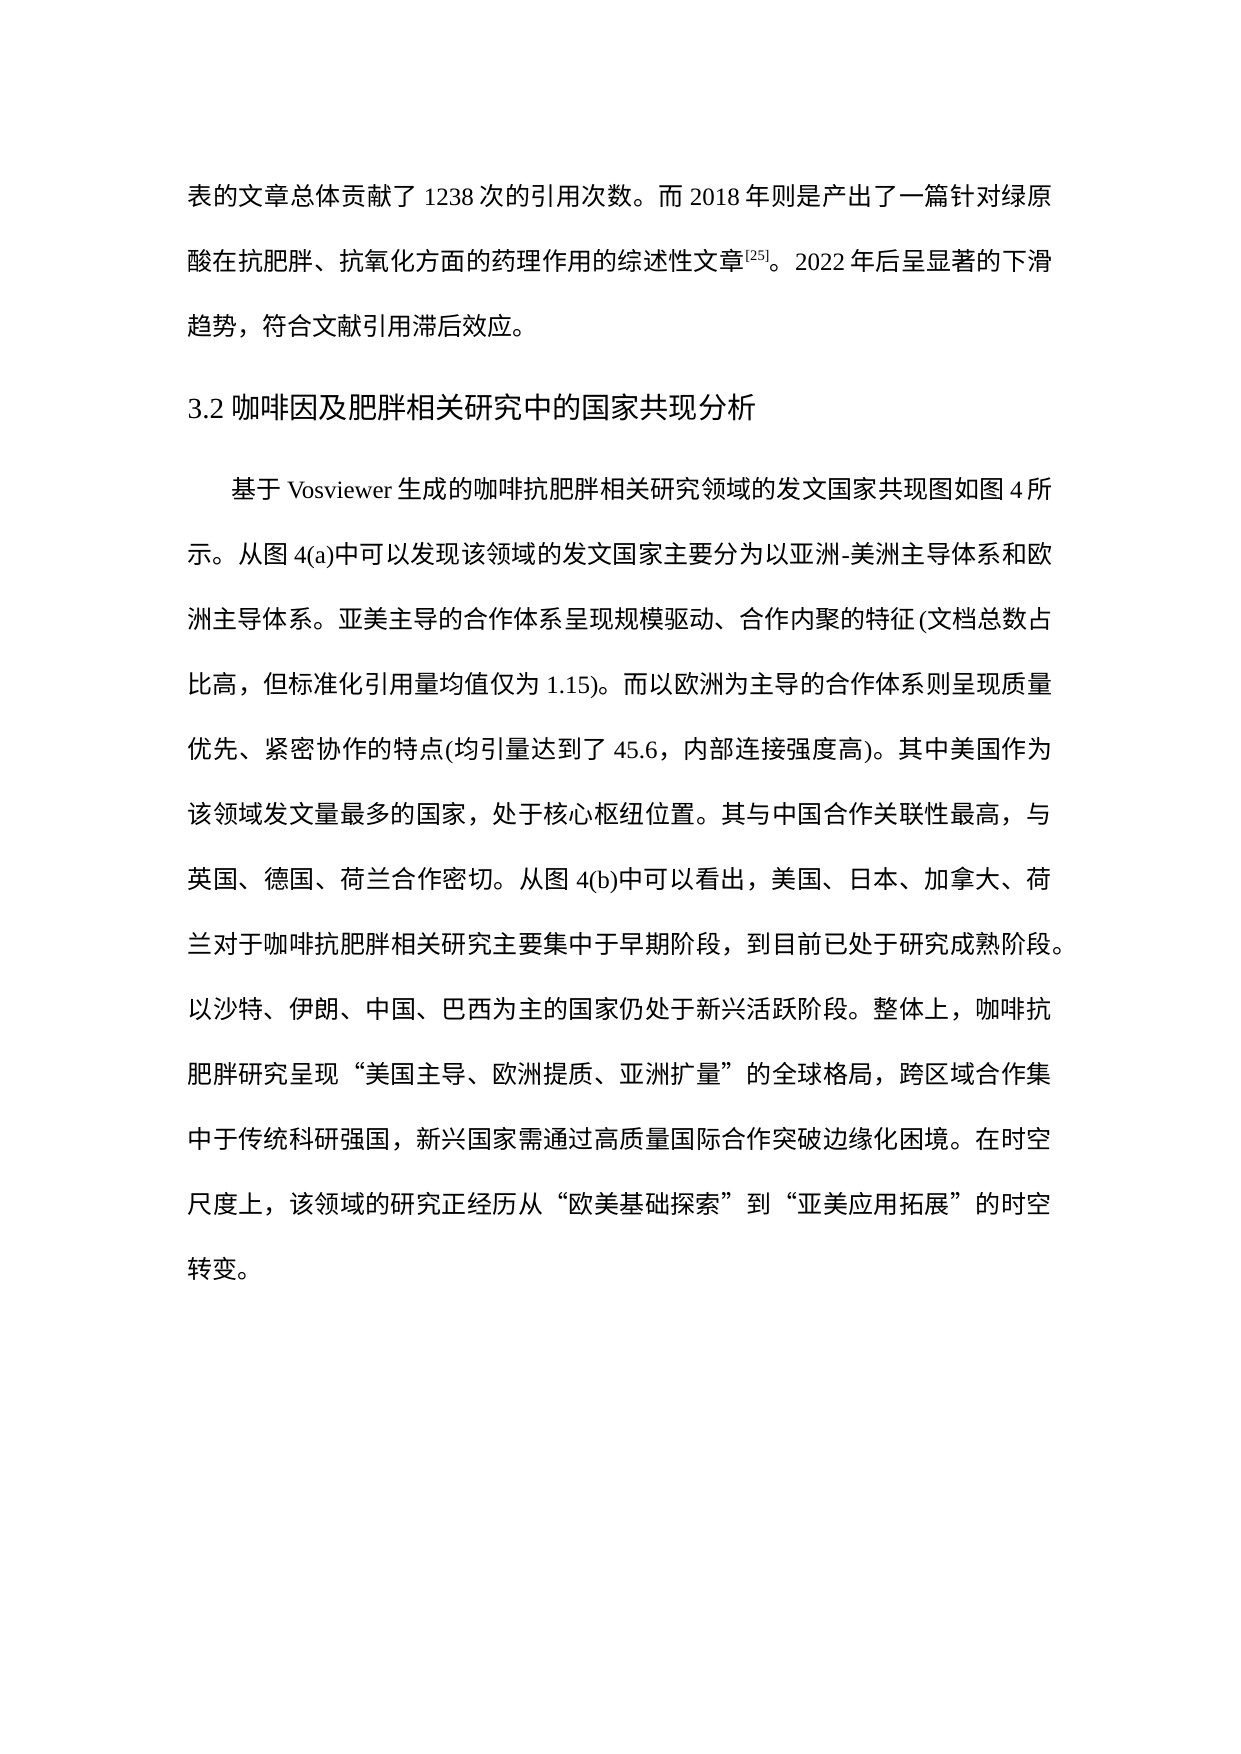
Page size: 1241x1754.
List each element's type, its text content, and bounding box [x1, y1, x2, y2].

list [187, 162, 1053, 357]
list 基于Vosviewer生成的咖啡抗肥胖相关研究领域的发文国家共现图如图4所示。从图4(a)中可以发现该领域的发文国家主要分为以亚洲-美洲主导体系和欧洲主导体系。亚美主导的合作体系呈现规模驱动、合作内聚的特征(文档总数占比高，但标准化引用量均值仅为1.15)。而以欧洲为主导的合作体系则呈现质量优先、紧密协作的特点(均引量达到了45.6，内部连接强度高)。其中美国作为该领域发文量最多的国家，处于核心枢纽位置。其与中国合作关联性最高，与英国、德国、荷兰合作密切。从图4(b)中可以看出，美国、日本、加拿大、荷兰对于咖啡抗肥胖相关研究主要集中于早期阶段，到目前已处于研究成熟阶段。以沙特、伊朗、中国、巴西为主的国家仍处于新兴活跃阶段。整体上，咖啡抗肥胖研究呈现“美国主导、欧洲提质、亚洲扩量”的全球格局，跨区域合作集中于传统科研强国，新兴国家需通过高质量国际合作突破边缘化困境。在时空尺度上，该领域的研究正经历从“欧美基础探索”到“亚美应用拓展”的时空转变。 [187, 455, 1053, 1300]
subtitle 咖啡因及肥胖相关研究中的国家共现分析 [187, 374, 1053, 439]
